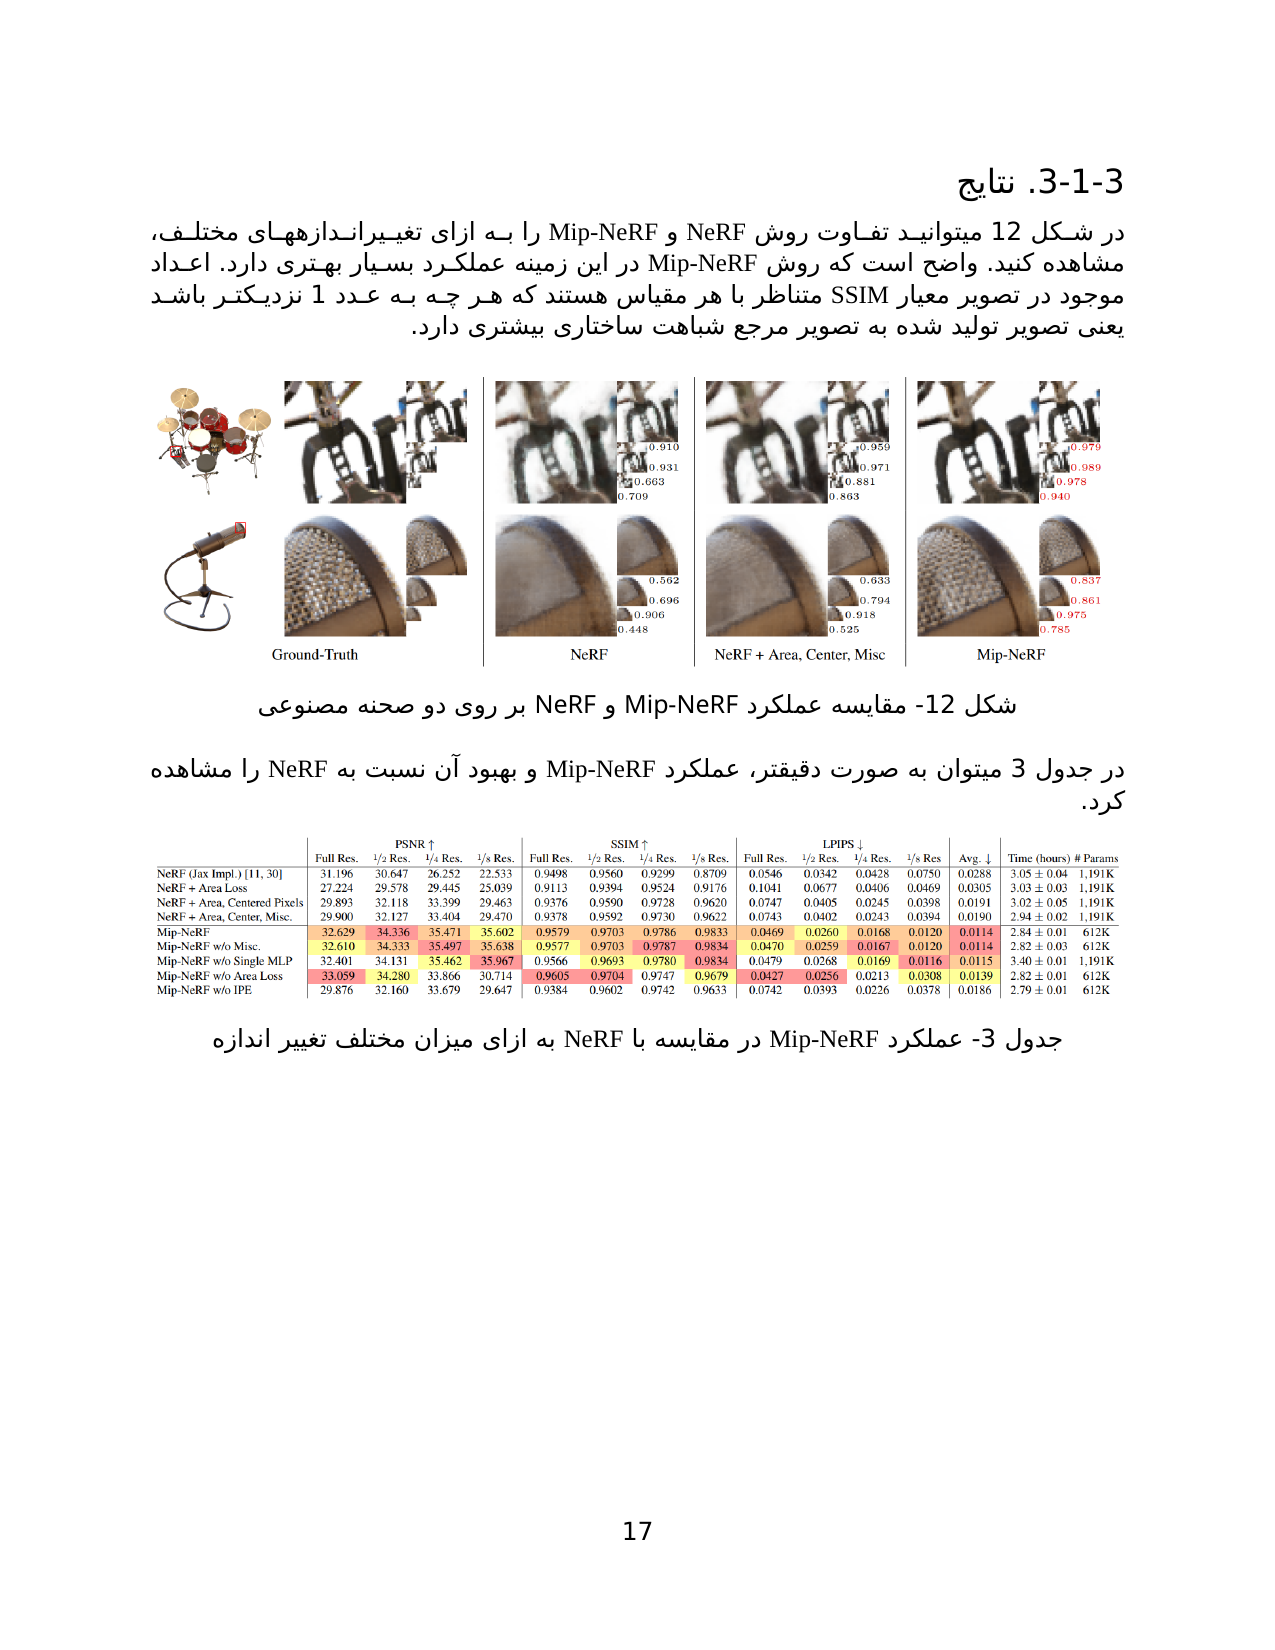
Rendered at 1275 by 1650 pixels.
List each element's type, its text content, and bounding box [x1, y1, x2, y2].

text جدول 3- عملکرد Mip-NeRF در مقایسه با NeRF به ازای میزان مختلف تغییر اندازه [150, 1024, 1125, 1054]
text شکل 12- مقایسه عملکرد Mip-NeRF و NeRF بر روی دو صحنه مصنوعی [150, 687, 1125, 721]
subtitle 3-1-3. نتایج [150, 162, 1125, 201]
picture [150, 359, 1125, 668]
text در جدول 3 میتوان به صورت دقیقتر، عملکرد Mip-NeRF و بهبود آن نسبت به NeRF را مشاهده کرد. [150, 754, 1125, 815]
text در شکل 12 میتوانید تفاوت روش NeRF و Mip-NeRF را به ازای تغییراندازههای مختلف، مشاهده کنید. واضح است که روش Mip-NeRF در این زمینه عملکرد بسیار بهتری دارد. اعداد موجود در تصویر معیار SSIM متناظر با هر مقیاس هستند که هر چه به عدد 1 نزدیکتر باشد یعنی تصویر تولید شده به تصویر مرجع شباهت ساختاری بیشتری دارد. [150, 217, 1125, 341]
picture [150, 833, 1125, 1006]
